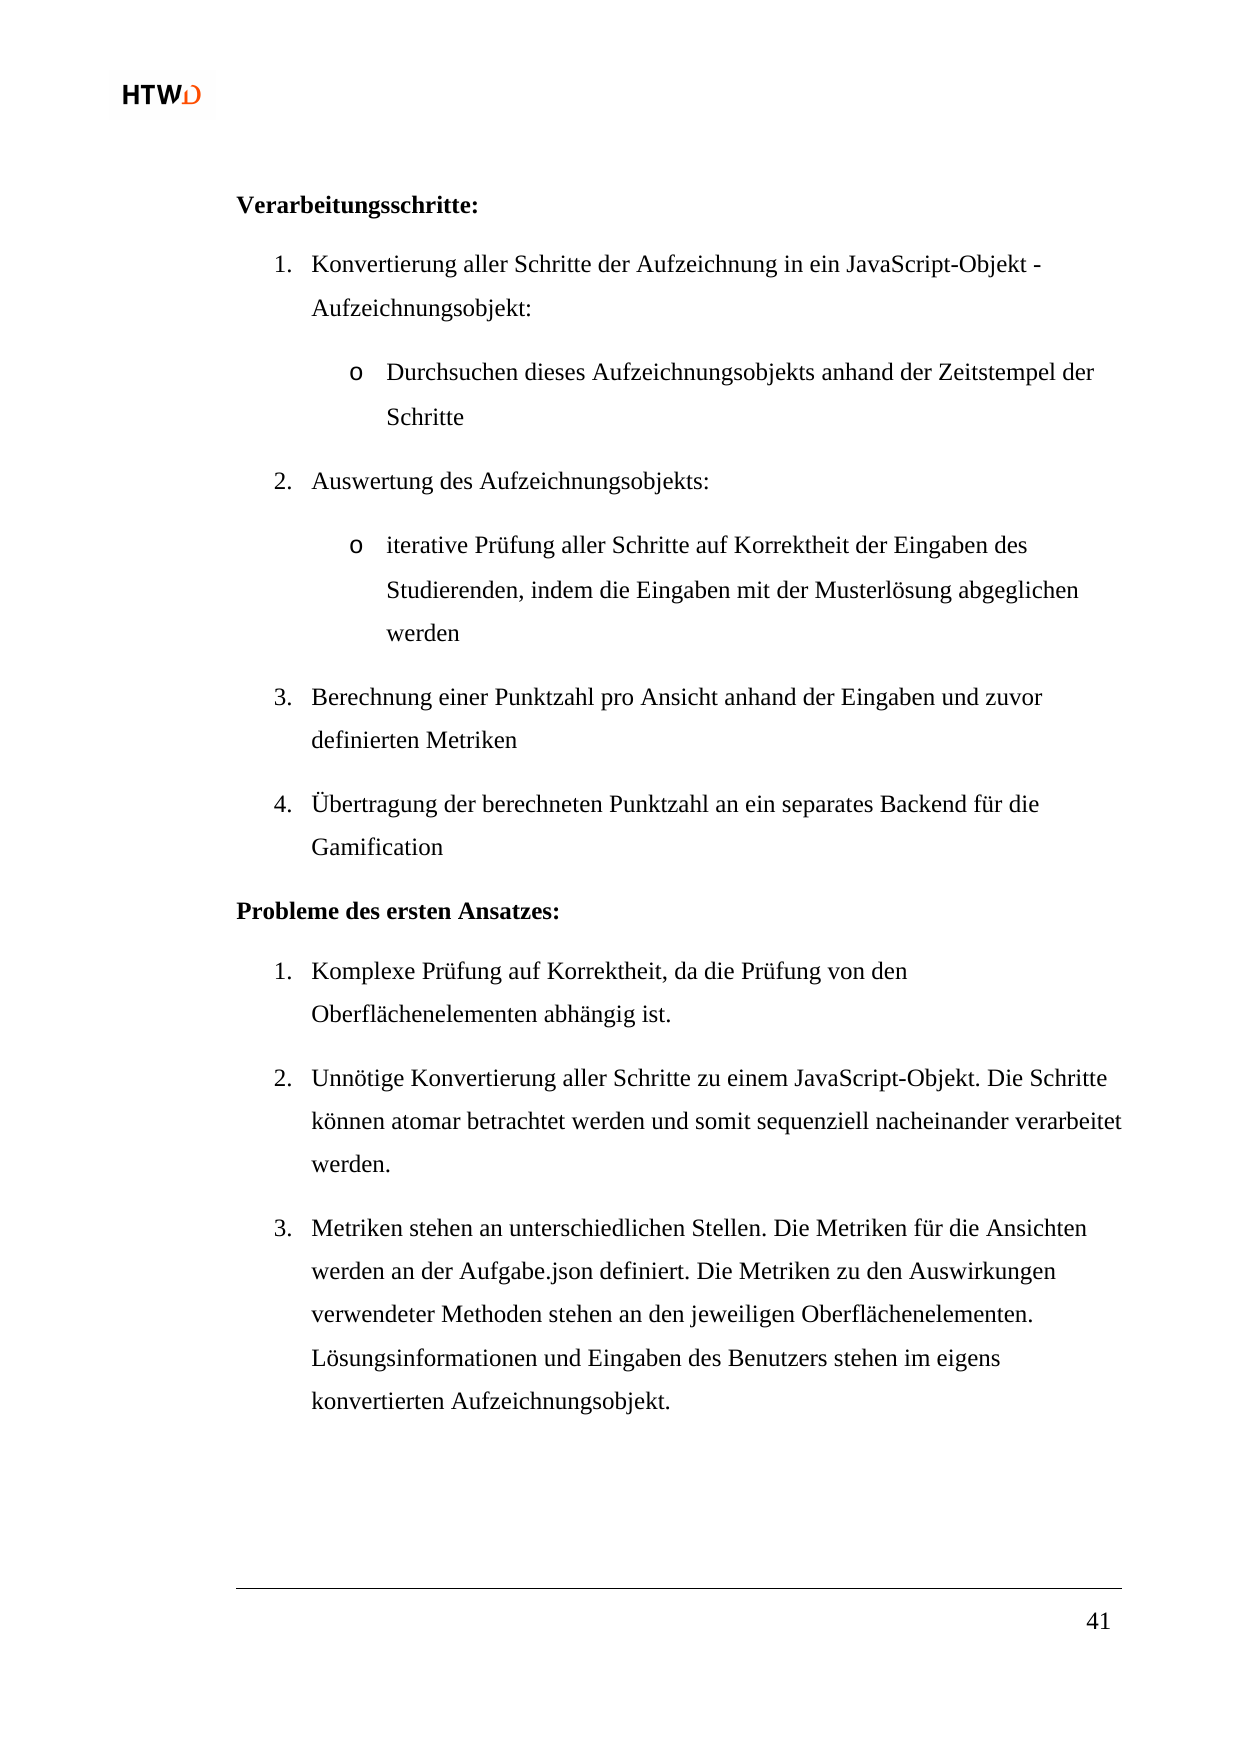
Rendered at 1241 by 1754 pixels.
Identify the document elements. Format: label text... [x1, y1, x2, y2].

list Auswertung des Aufzeichnungsobjekts: [274, 466, 1122, 494]
text Probleme des ersten Ansatzes: [236, 896, 1122, 925]
list Durchsuchen dieses Aufzeichnungsobjekts anhand der Zeitstempel der Schritte [349, 357, 1122, 431]
list Unnötige Konvertierung aller Schritte zu einem JavaScript-Objekt. Die Schritte können atomar betrachtet werden und somit sequenziell nacheinander verarbeitet werden. [274, 1063, 1122, 1178]
list Komplexe Prüfung auf Korrektheit, da die Prüfung von den Oberflächenelementen abhängig ist. [274, 956, 1122, 1028]
picture [108, 70, 216, 120]
text Verarbeitungsschritte: [236, 190, 1122, 218]
list Berechnung einer Punktzahl pro Ansicht anhand der Eingaben und zuvor definierten Metriken [274, 682, 1122, 754]
list iterative Prüfung aller Schritte auf Korrektheit der Eingaben des Studierenden, indem die Eingaben mit der Musterlösung abgeglichen werden [349, 530, 1122, 647]
list Konvertierung aller Schritte der Aufzeichnung in ein JavaScript-Objekt - Aufzeichnungsobjekt: [274, 249, 1122, 321]
list Metriken stehen an unterschiedlichen Stellen. Die Metriken für die Ansichten werden an der Aufgabe.json definiert. Die Metriken zu den Auswirkungen verwendeter Methoden stehen an den jeweiligen Oberflächenelementen. Lösungsinformationen und Eingaben des Benutzers stehen im eigens konvertierten Aufzeichnungsobjekt. [274, 1213, 1122, 1414]
list Übertragung der berechneten Punktzahl an ein separates Backend für die Gamification [274, 789, 1122, 861]
